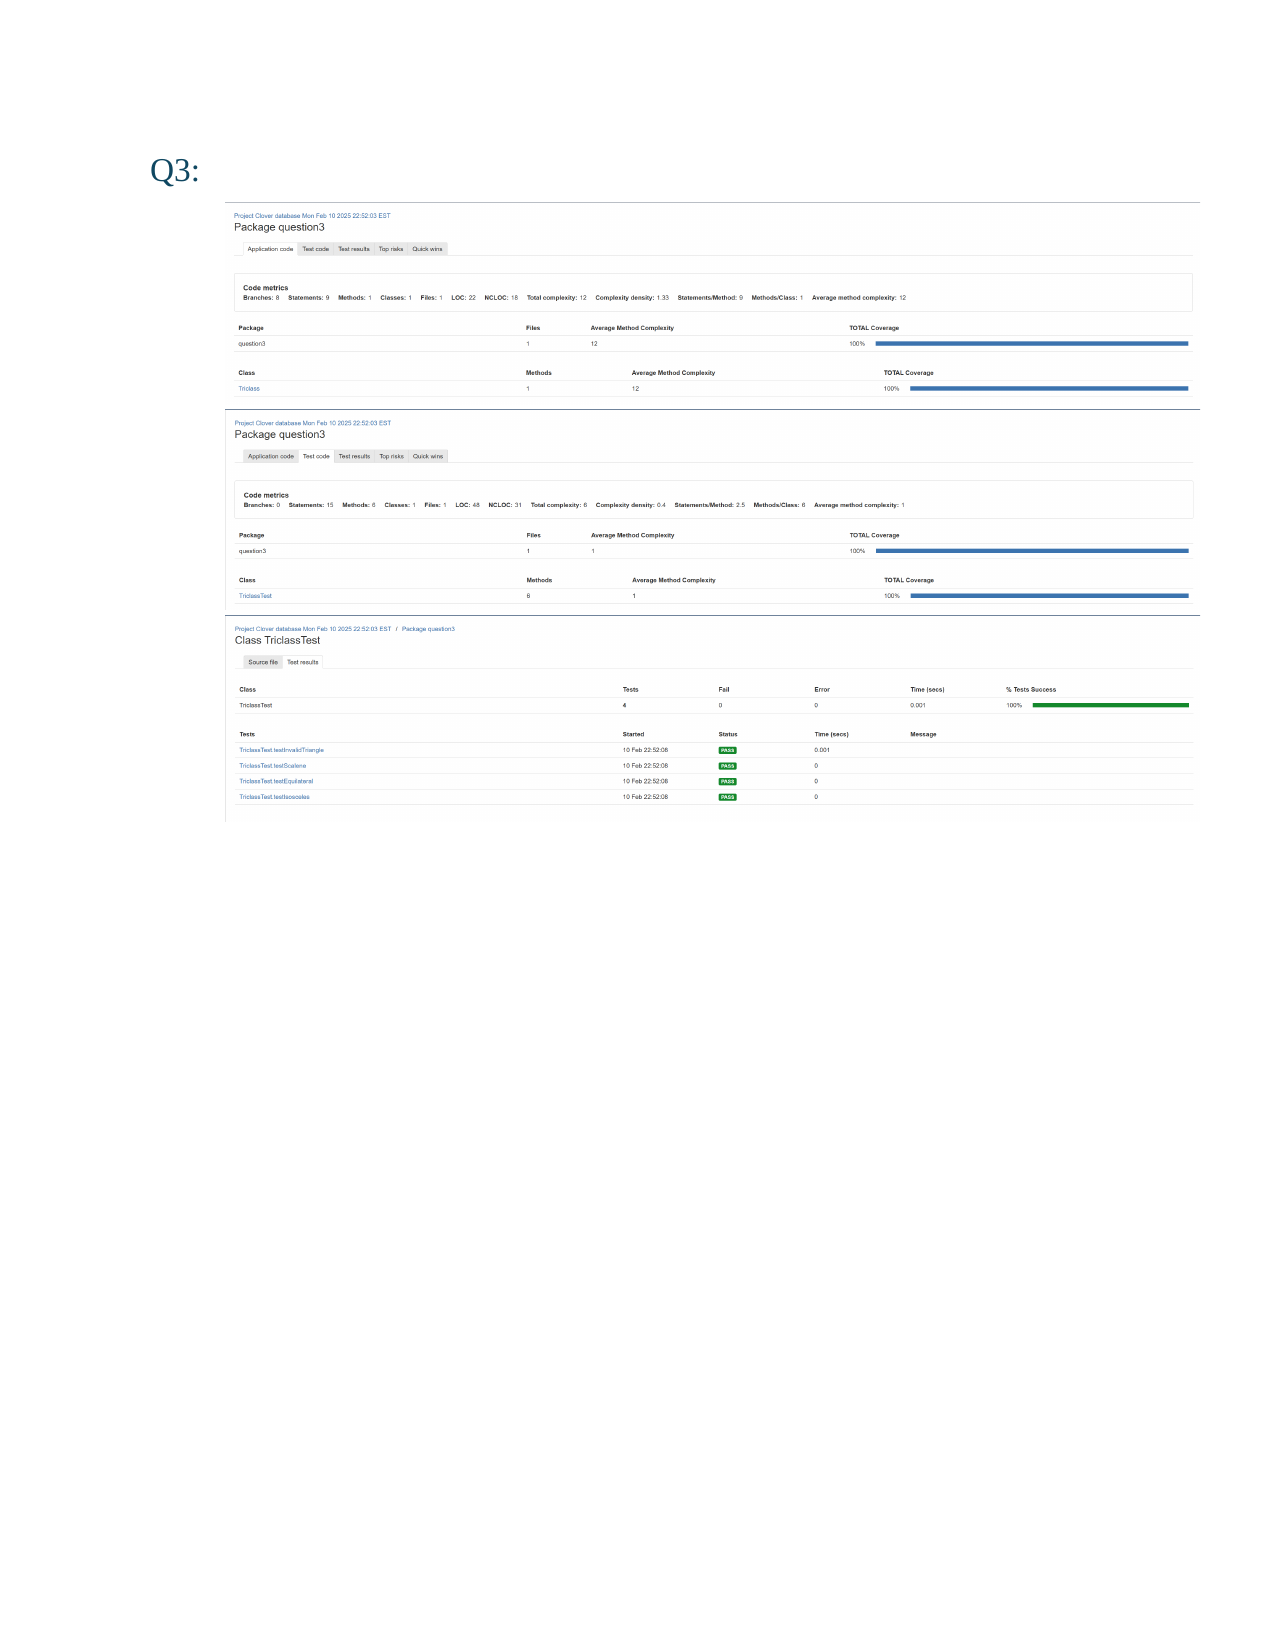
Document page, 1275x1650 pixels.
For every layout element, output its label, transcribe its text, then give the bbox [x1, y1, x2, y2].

subtitle Q3: [150, 150, 1125, 188]
picture [225, 409, 1200, 610]
picture [225, 202, 1200, 405]
picture [225, 615, 1200, 822]
